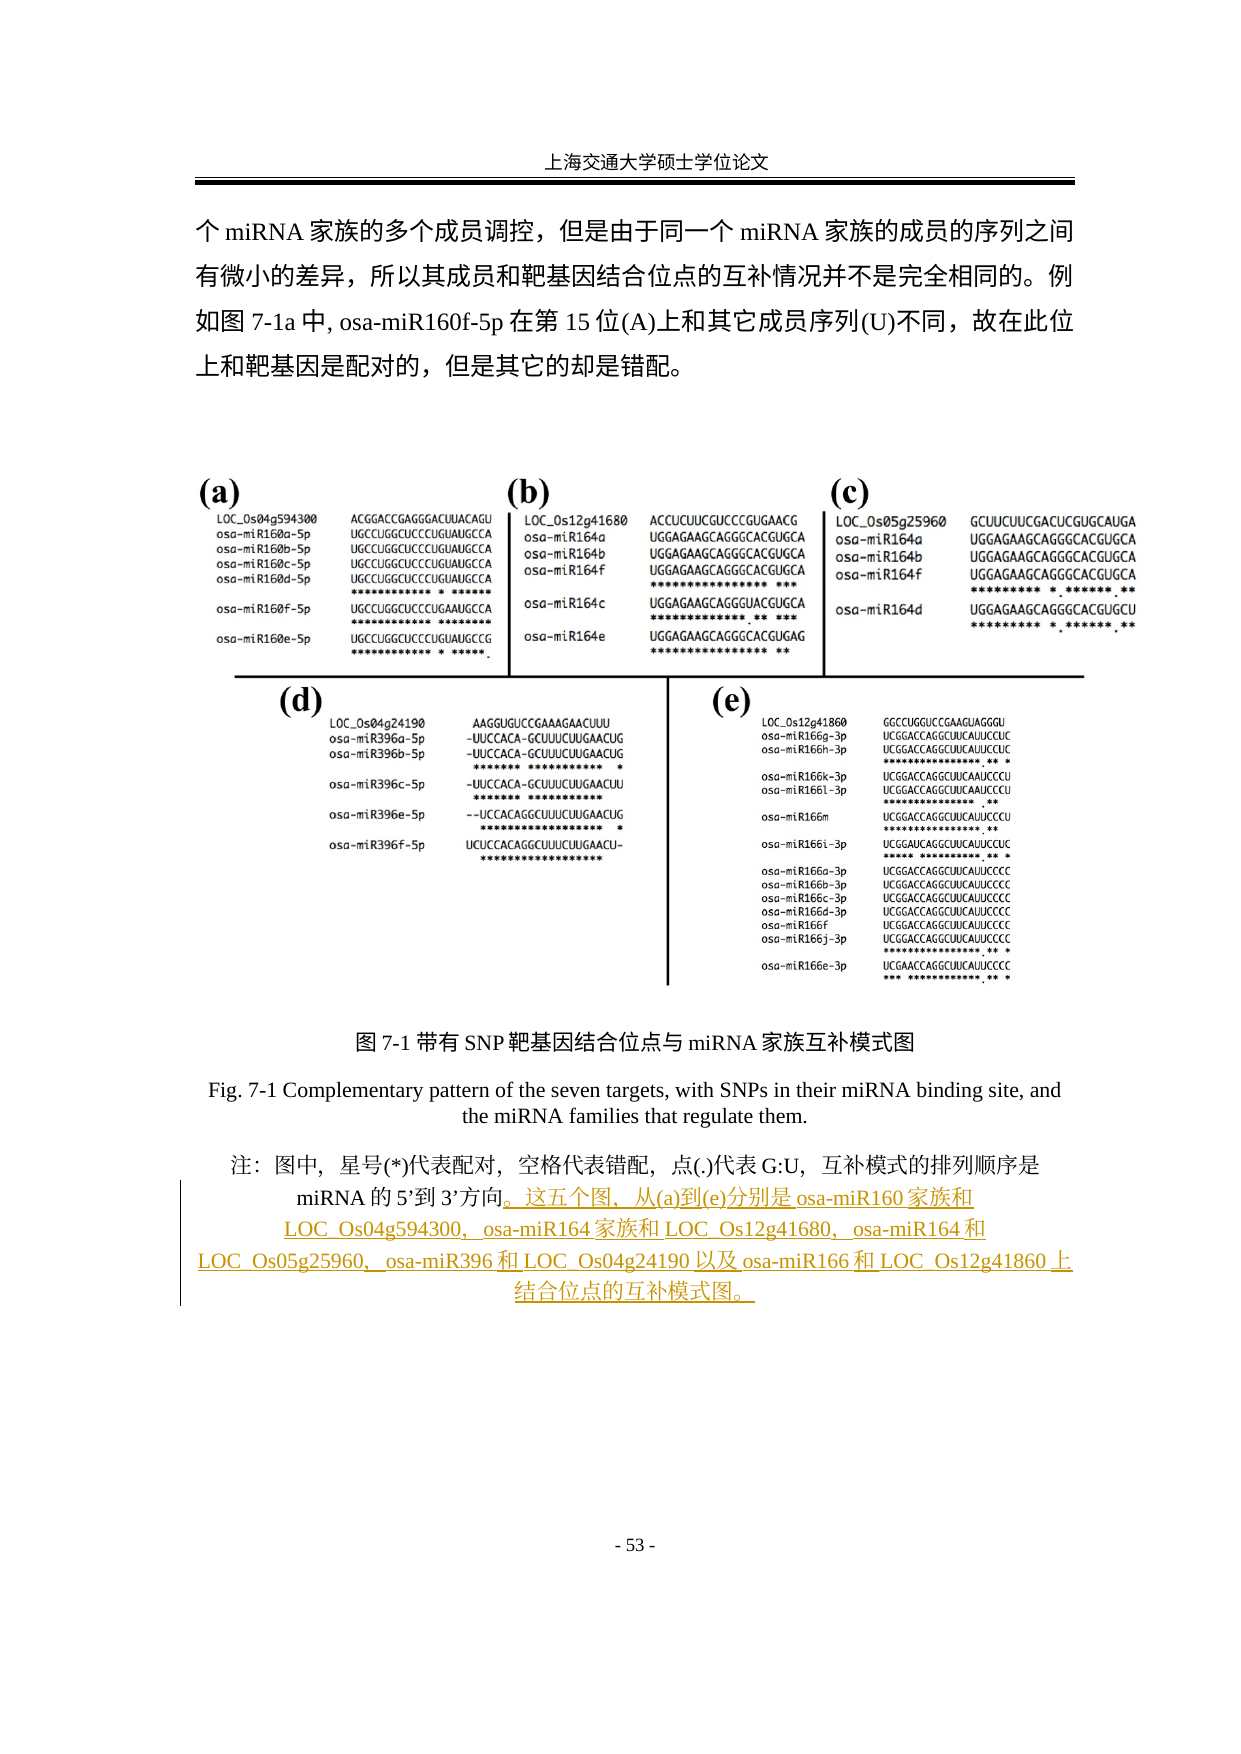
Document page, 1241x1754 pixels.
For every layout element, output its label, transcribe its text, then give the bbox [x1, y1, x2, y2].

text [195, 211, 1075, 383]
text 注：图中，星号(*)代表配对，空格代表错配，点(.)代表G:U，互补模式的排列顺序是miRNA的5’到3’方向 [195, 1149, 1075, 1306]
picture [195, 469, 1140, 997]
text Fig. 7-1 Complementary pattern of the seven targets, with SNPs in their miRNA binding site, and the miRNA families that regulate them. [195, 1077, 1075, 1128]
text 图7-1 带有SNP靶基因结合位点与miRNA家族互补模式图 [195, 1025, 1075, 1057]
